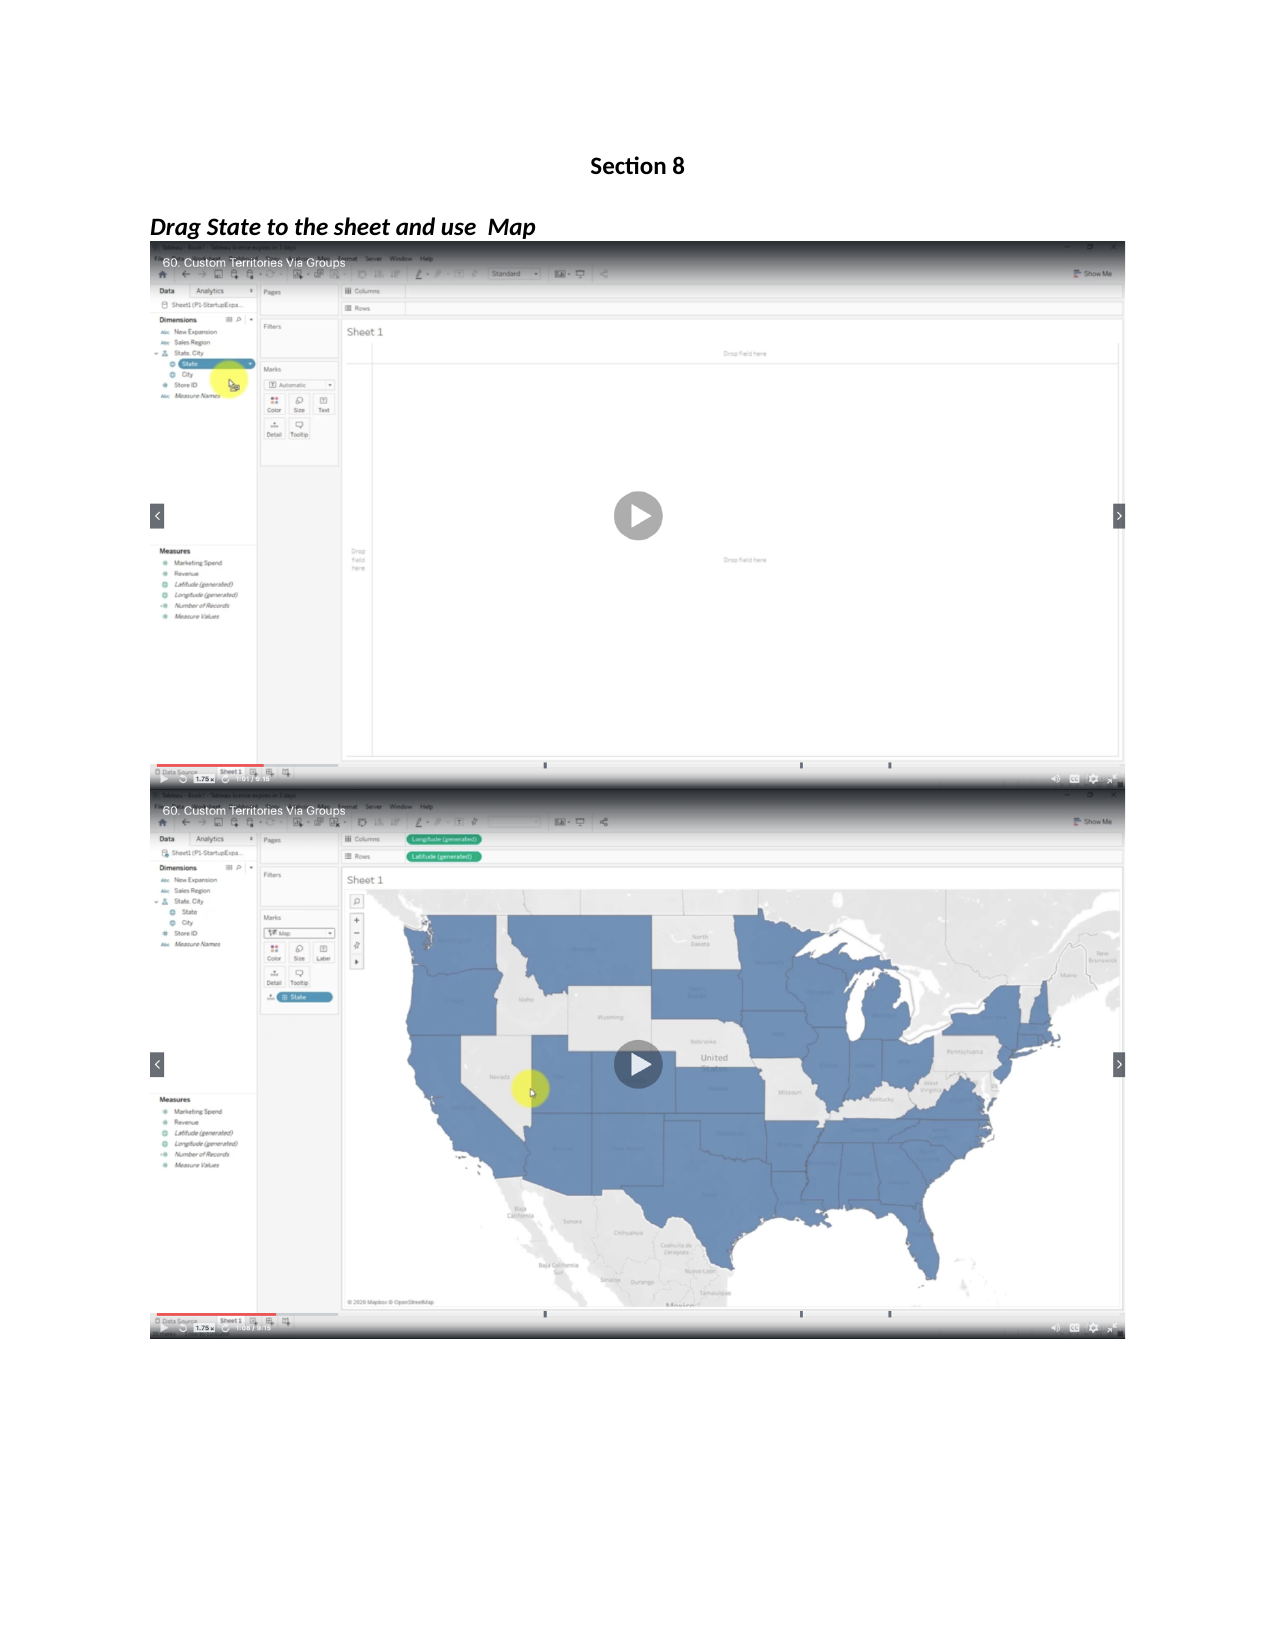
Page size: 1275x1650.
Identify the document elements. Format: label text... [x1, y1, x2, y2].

text Drag State to the sheet and use Map [150, 211, 1125, 241]
text Section 8 [150, 150, 1125, 181]
picture [150, 241, 1125, 1339]
